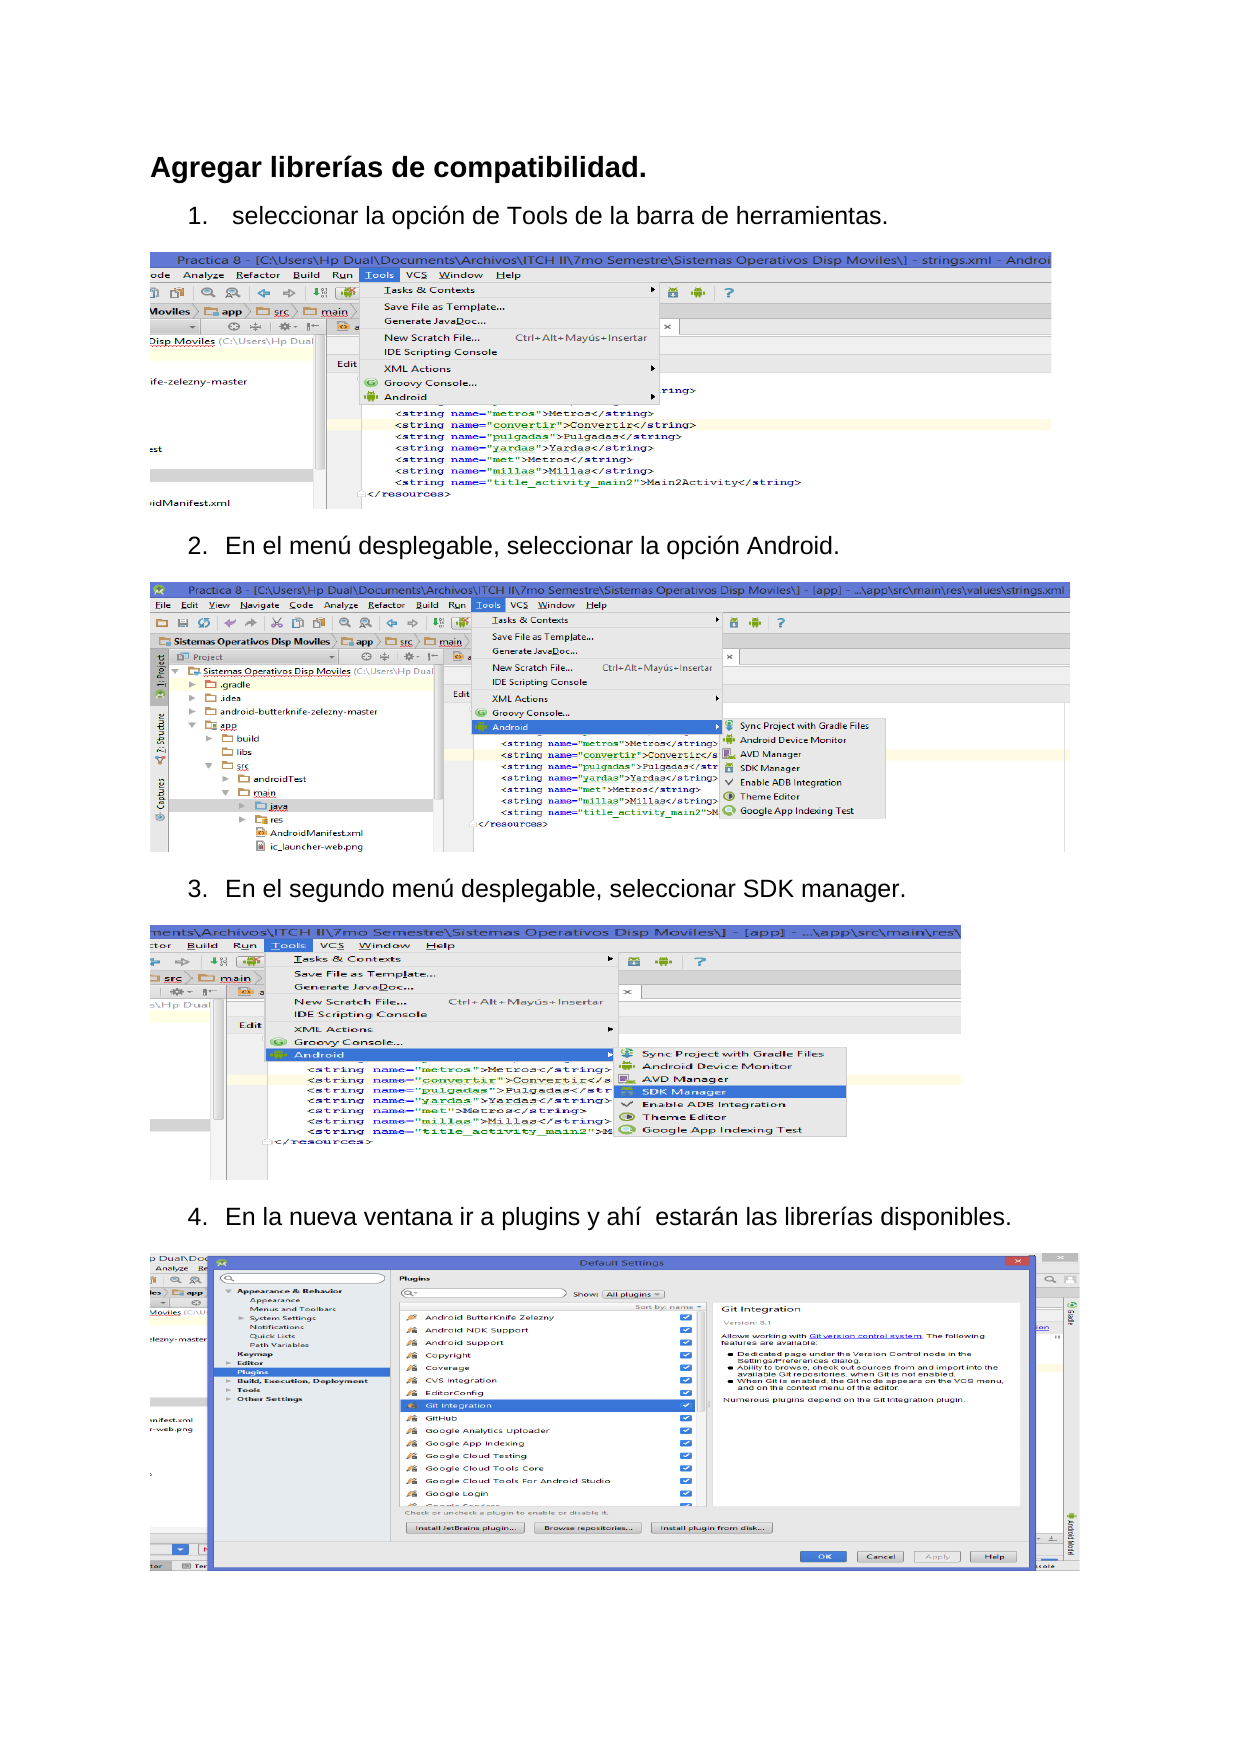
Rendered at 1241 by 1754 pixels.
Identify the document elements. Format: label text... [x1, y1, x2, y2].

list En la nueva ventana ir a plugins y ahí estarán las librerías disponibles. [187, 1202, 1090, 1231]
subtitle Agregar librerías de compatibilidad. [150, 150, 1090, 183]
list En el menú desplegable, seleccionar la opción Android. [187, 531, 1090, 560]
picture [150, 582, 1071, 852]
list En el segundo menú desplegable, seleccionar SDK manager. [187, 874, 1090, 902]
picture [150, 252, 1052, 509]
list seleccionar la opción de Tools de la barra de herramientas. [187, 201, 1090, 230]
picture [150, 925, 961, 1180]
picture [150, 1253, 1080, 1571]
